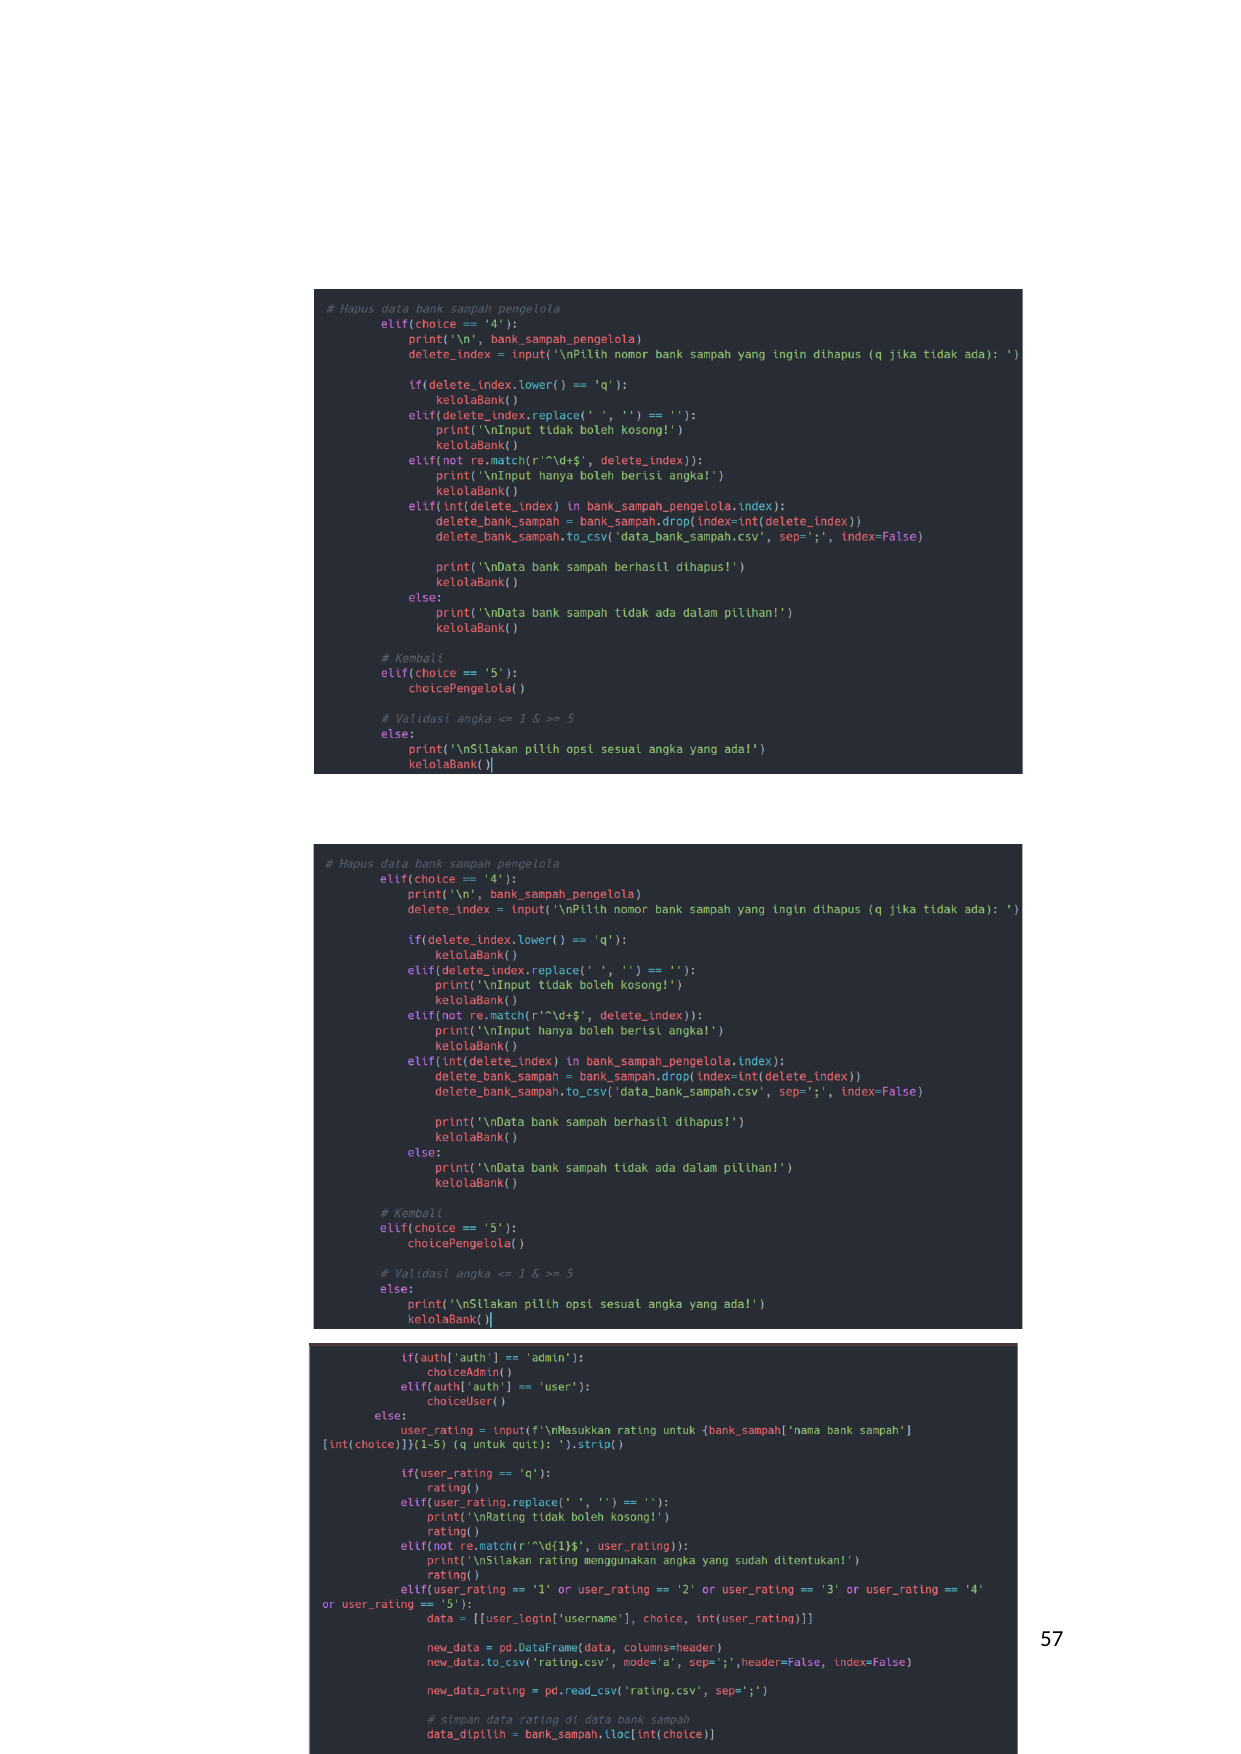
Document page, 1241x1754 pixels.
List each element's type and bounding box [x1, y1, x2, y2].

picture [313, 844, 1023, 1329]
picture [314, 289, 1023, 774]
picture [308, 1343, 1018, 1754]
